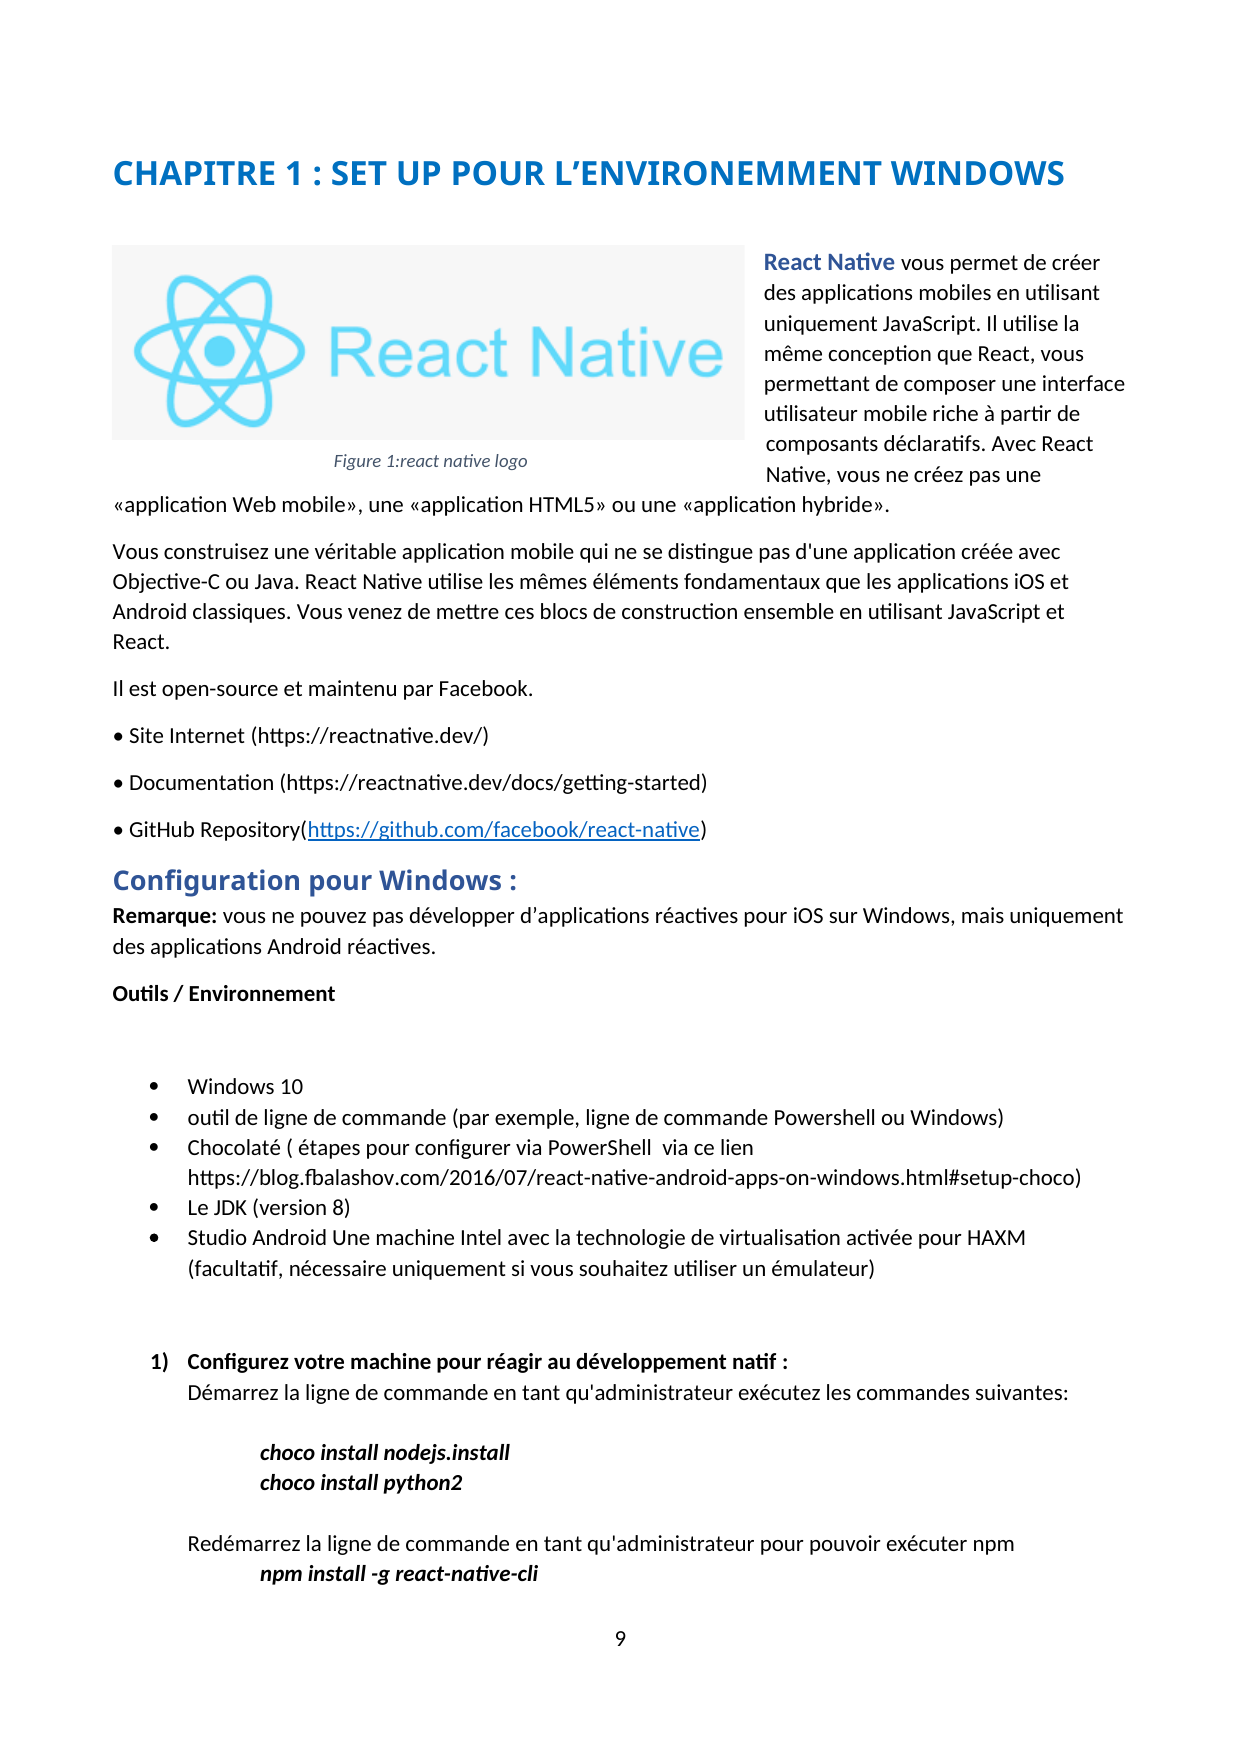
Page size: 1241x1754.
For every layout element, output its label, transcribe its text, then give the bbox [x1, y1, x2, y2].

list outil de ligne de commande (par exemple, ligne de commande Powershell ou Windows) [150, 1103, 1128, 1131]
picture [111, 245, 745, 440]
text • GitHub Repository(https://github.com/facebook/react-native) [112, 815, 1128, 843]
text • Documentation (https://reactnative.dev/docs/getting-started) [112, 768, 1128, 796]
list Redémarrez la ligne de commande en tant qu'administrateur pour pouvoir exécuter npm [187, 1529, 1128, 1557]
text Remarque: vous ne pouvez pas développer d’applications réactives pour iOS sur Windows, mais uniquement des applications Android réactives. [112, 902, 1128, 960]
subtitle CHAPITRE 1 : SET UP POUR L’ENVIRONEMMENT WINDOWS [112, 150, 1128, 195]
list Le JDK (version 8) [150, 1193, 1128, 1221]
list Studio Android Une machine Intel avec la technologie de virtualisation activée pour HAXM (facultatif, nécessaire uniquement si vous souhaitez utiliser un émulateur) [150, 1223, 1128, 1282]
text Vous construisez une véritable application mobile qui ne se distingue pas d'une application créée avec Objective-C ou Java. React Native utilise les mêmes éléments fondamentaux que les applications iOS et Android classiques. Vous venez de mettre ces blocs de construction ensemble en utilisant JavaScript et React. [112, 537, 1128, 656]
text Il est open-source et maintenu par Facebook. [112, 674, 1128, 702]
text • Site Internet (https://reactnative.dev/) [112, 721, 1128, 749]
list Démarrez la ligne de commande en tant qu'administrateur exécutez les commandes suivantes: [187, 1378, 1128, 1406]
subtitle Configuration pour Windows : [112, 862, 1128, 899]
list Configurez votre machine pour réagir au développement natif : [150, 1347, 1128, 1376]
list Chocolaté ( étapes pour configurer via PowerShell via ce lien https://blog.fbalashov.com/2016/07/react-native-android-apps-on-windows.html#setup-choco) [150, 1133, 1128, 1191]
list choco install python2 [187, 1468, 1128, 1496]
list Windows 10 [150, 1072, 1128, 1101]
text Outils / Environnement [112, 979, 1128, 1007]
list npm install -g react-native-cli [187, 1559, 1128, 1587]
list choco install nodejs.install [187, 1438, 1128, 1466]
